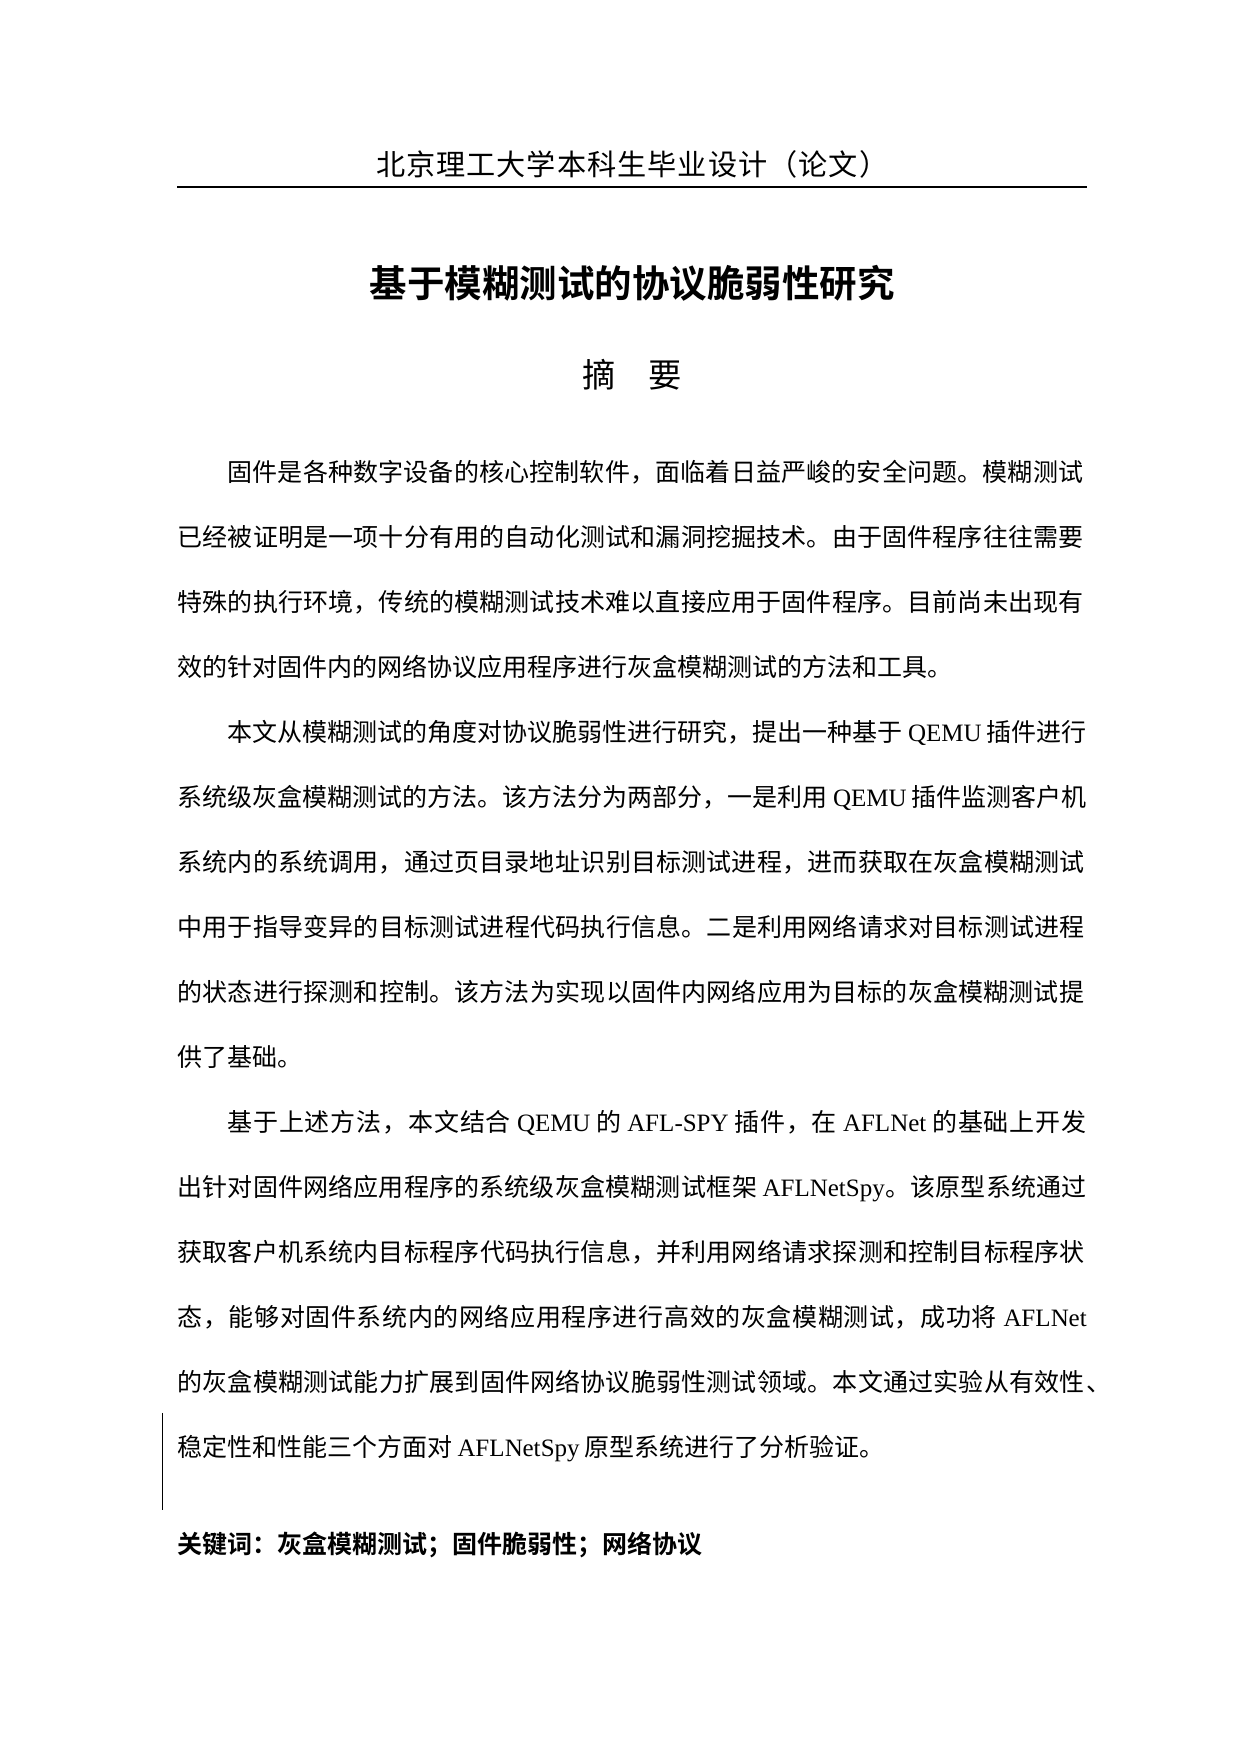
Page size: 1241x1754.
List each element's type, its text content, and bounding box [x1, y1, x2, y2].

text 基于模糊测试的协议脆弱性研究 [177, 253, 1087, 308]
text 关键词：灰盒模糊测试；固件脆弱性；网络协议 [177, 1510, 1087, 1575]
text 本文从模糊测试的角度对协议脆弱性进行研究，提出一种基于QEMU插件进行系统级灰盒模糊测试的方法。该方法分为两部分，一是利用QEMU插件监测客户机系统内的系统调用，通过页目录地址识别目标测试进程，进而获取在灰盒模糊测试中用于指导变异的目标测试进程代码执行信息。二是利用网络请求对目标测试进程的状态进行探测和控制。该方法为实现以固件内网络应用为目标的灰盒模糊测试提供了基础。 [177, 698, 1087, 1088]
text 固件是各种数字设备的核心控制软件，面临着日益严峻的安全问题。模糊测试已经被证明是一项十分有用的自动化测试和漏洞挖掘技术。由于固件程序往往需要特殊的执行环境，传统的模糊测试技术难以直接应用于固件程序。目前尚未出现有效的针对固件内的网络协议应用程序进行灰盒模糊测试的方法和工具。 [177, 438, 1087, 698]
text 基于上述方法，本文结合QEMU的AFL-SPY插件，在AFLNet的基础上开发出针对固件网络应用程序的系统级灰盒模糊测试框架AFLNetSpy。该原型系统通过获取客户机系统内目标程序代码执行信息，并利用网络请求探测和控制目标程序状态，能够对固件系统内的网络应用程序进行高效的灰盒模糊测试，成功将AFLNet的灰盒模糊测试能力扩展到固件网络协议脆弱性测试领域。本文通过实验从有效性、稳定性和性能三个方面对AFLNetSpy原型系统进行了分析验证。 [177, 1088, 1087, 1478]
text 摘 要 [177, 340, 1087, 405]
